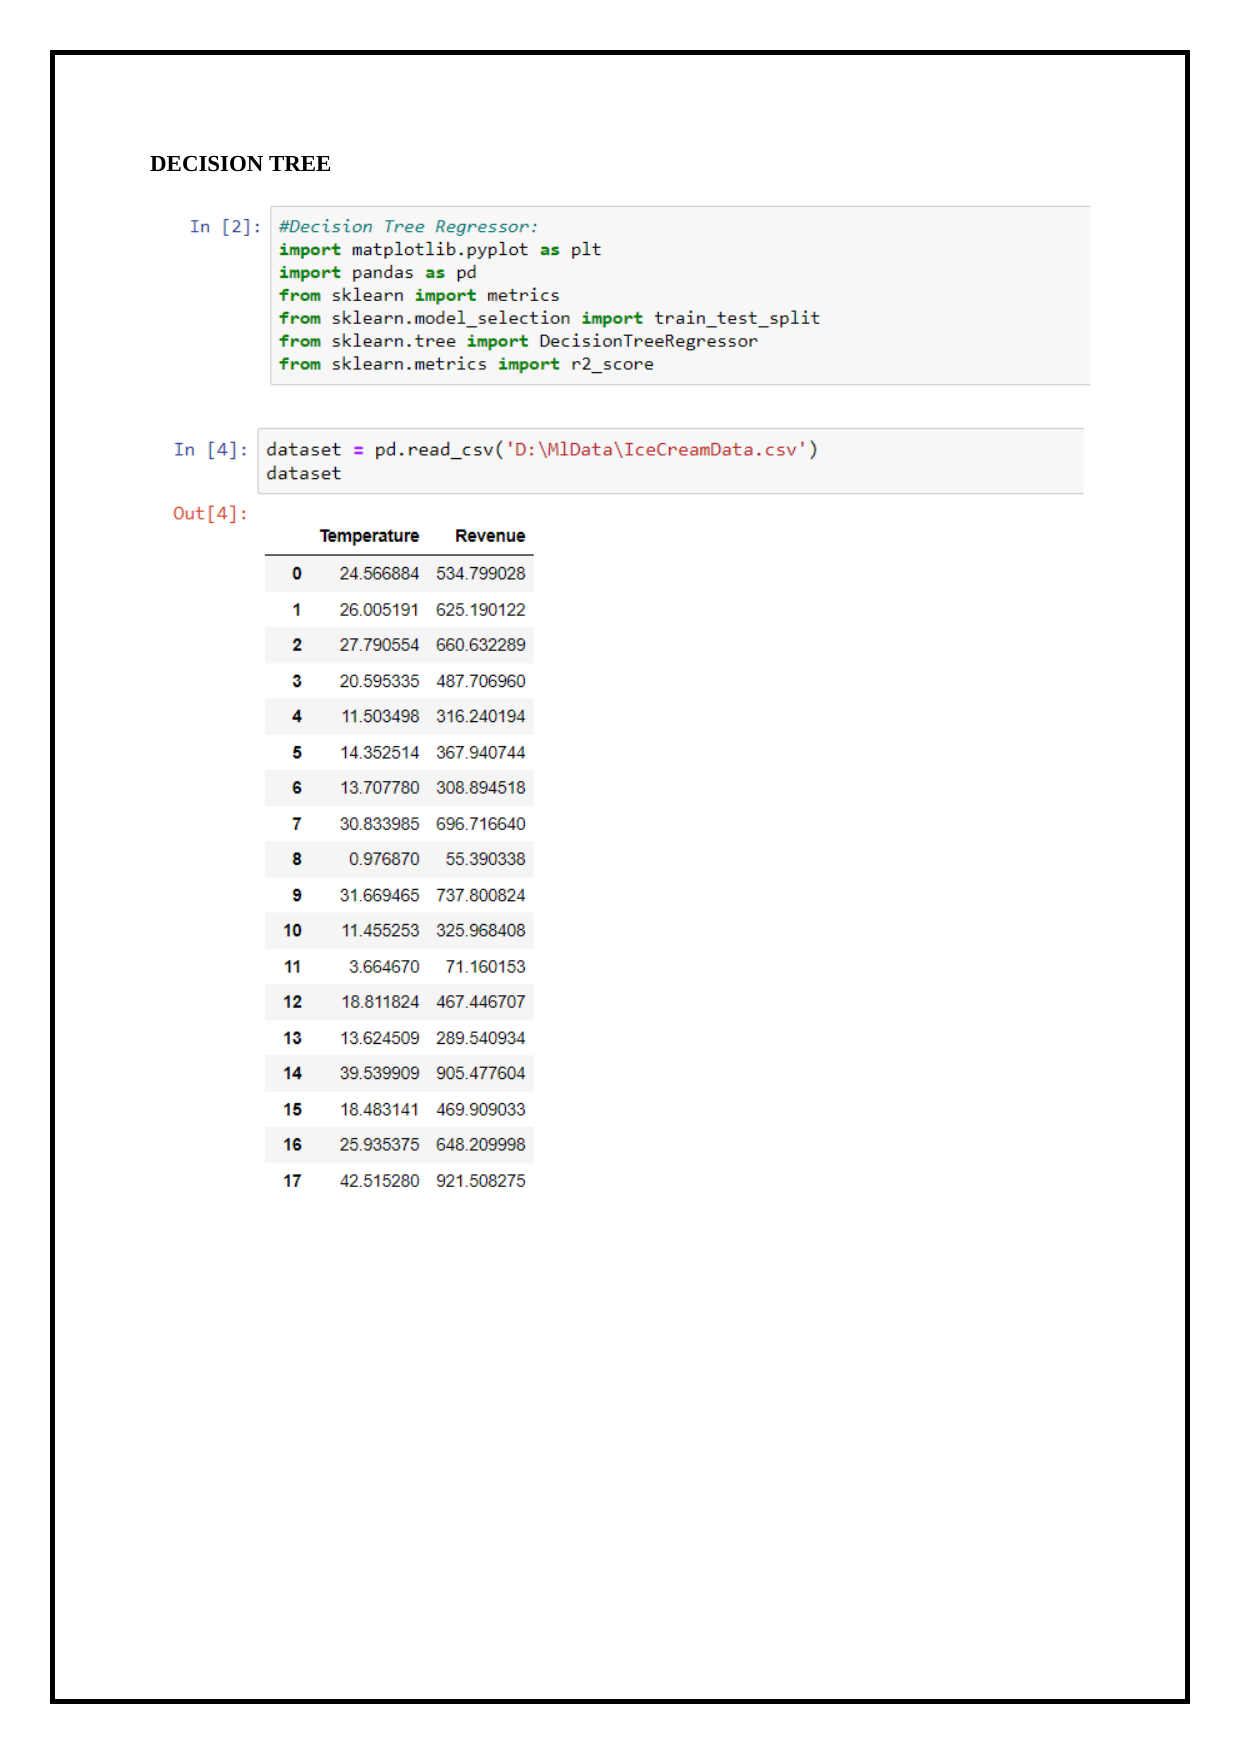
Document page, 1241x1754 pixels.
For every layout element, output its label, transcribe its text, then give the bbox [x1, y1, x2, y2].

picture [150, 195, 1091, 395]
text DECISION TREE [150, 150, 1090, 176]
picture [150, 413, 1084, 1192]
